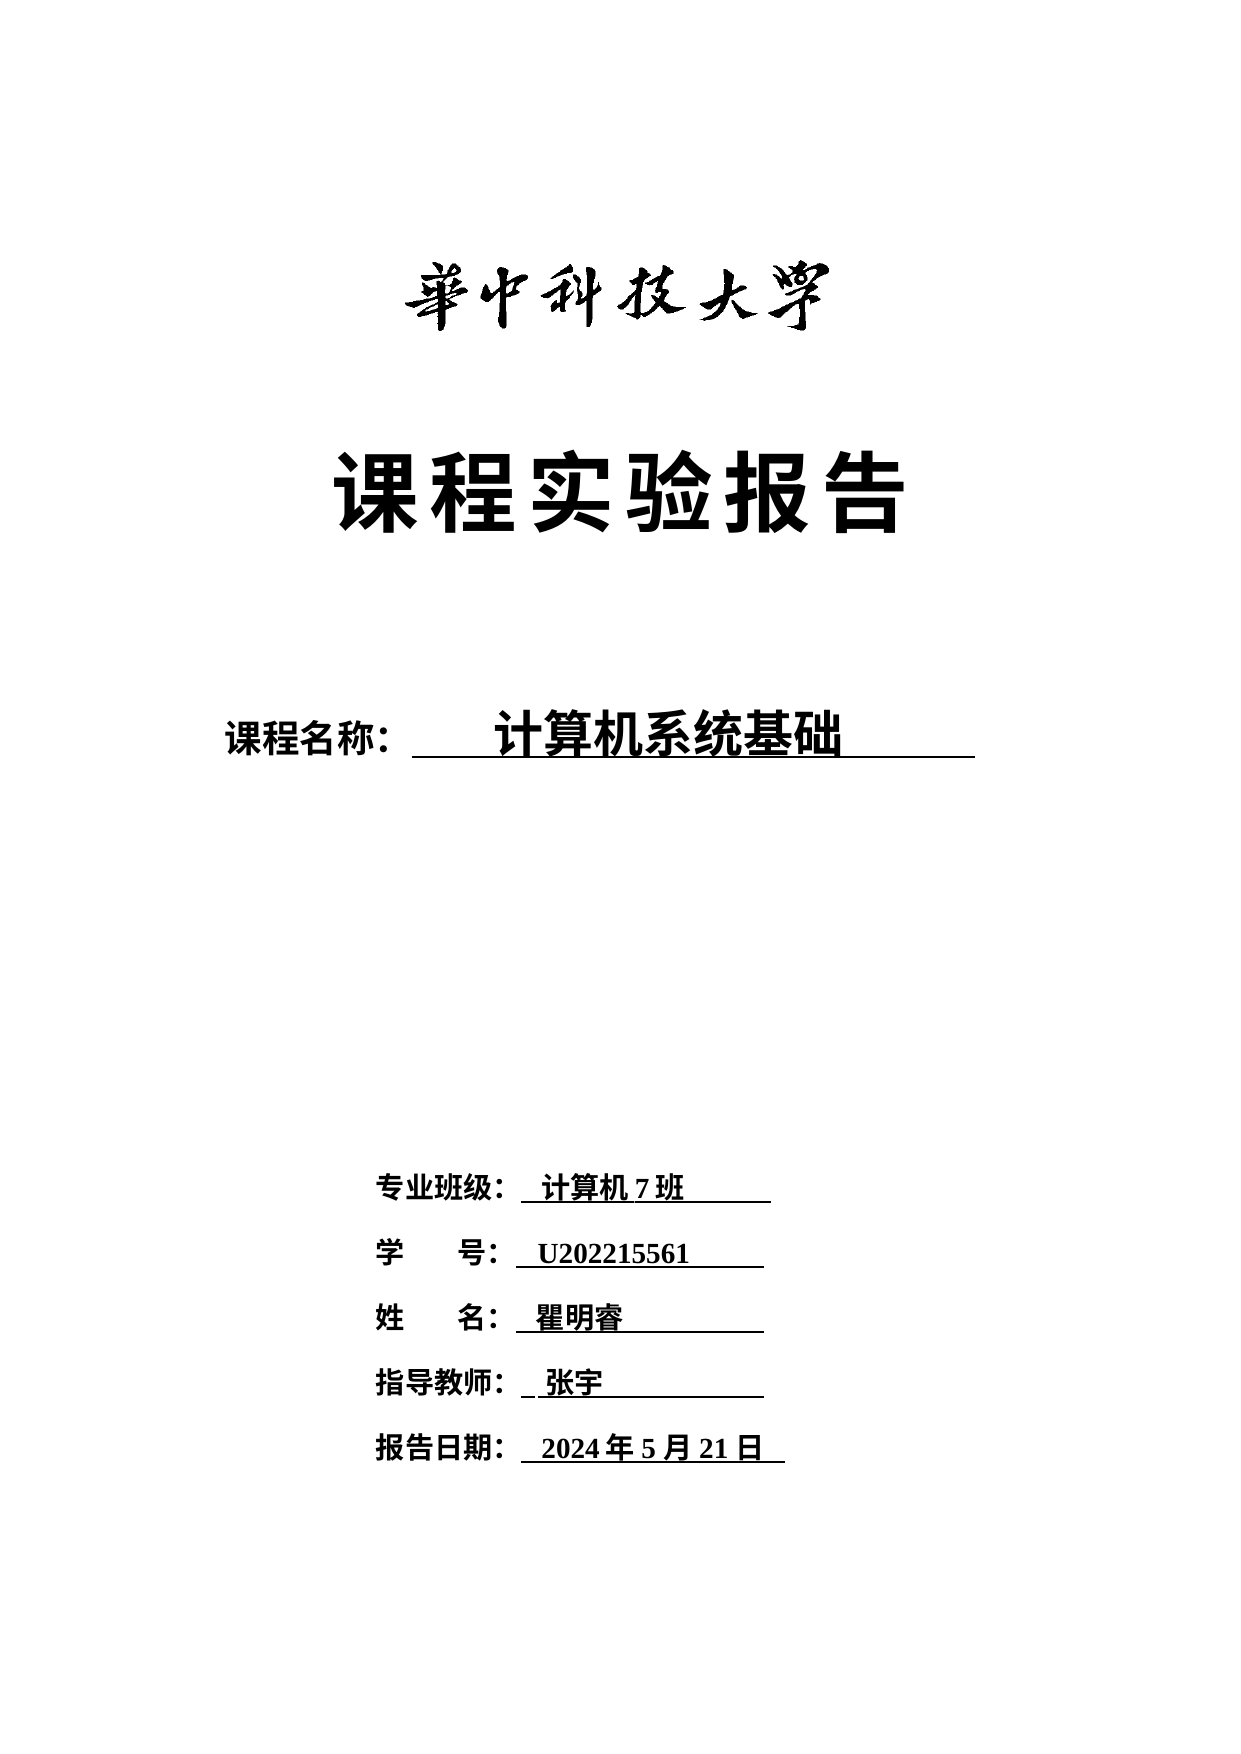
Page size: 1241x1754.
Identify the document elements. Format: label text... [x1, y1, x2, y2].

text 专业班级： 计算机7班 [187, 1153, 1053, 1218]
text 指导教师： 张宇 [187, 1348, 1053, 1413]
text 学 号： U202215561 [187, 1218, 1053, 1283]
text 报告日期： 2024年 5 月 21 日 [187, 1413, 1053, 1478]
text 课程名称： 计算机系统基础 [187, 682, 1053, 779]
text 姓 名： 瞿明睿 [187, 1283, 1053, 1348]
text 课 程 实 验 报 告 [187, 422, 1053, 552]
